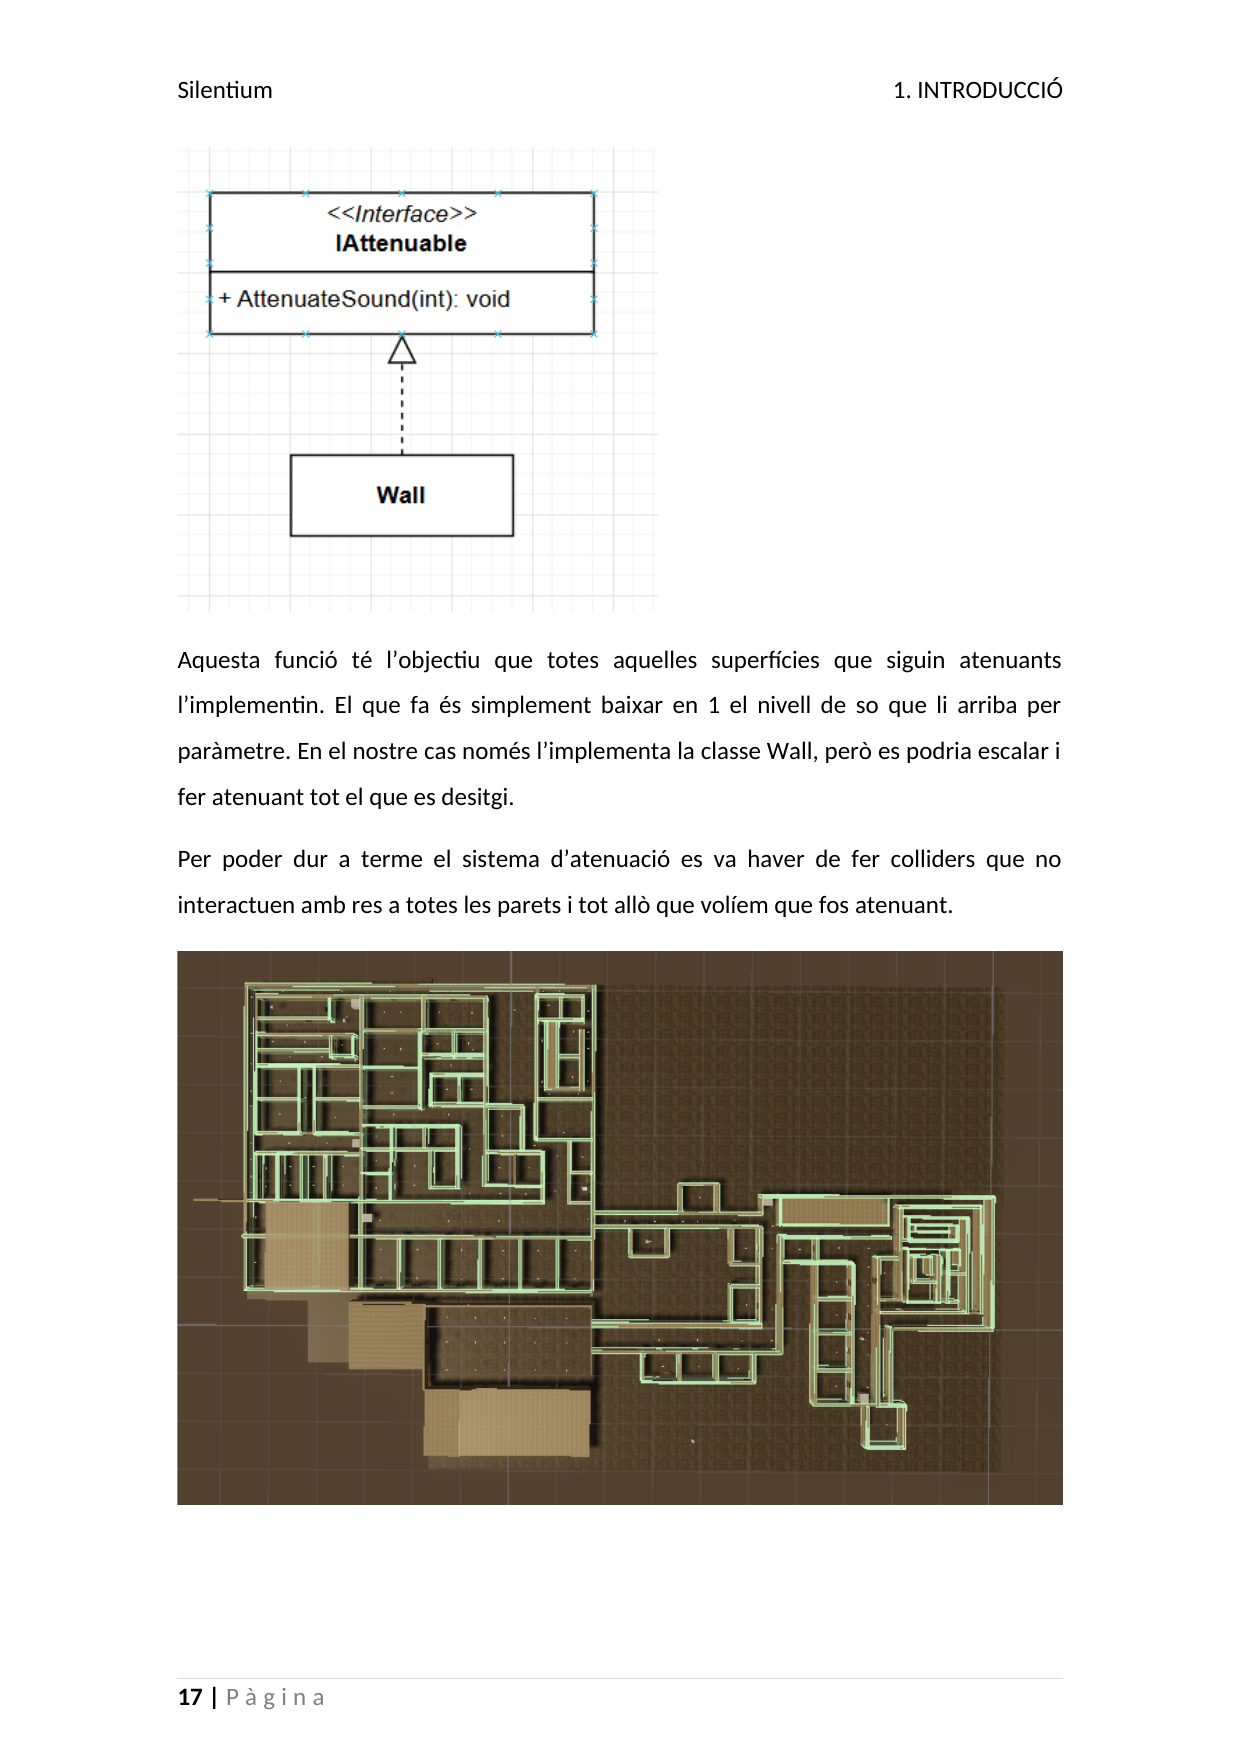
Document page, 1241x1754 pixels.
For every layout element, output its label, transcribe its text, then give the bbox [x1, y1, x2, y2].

text Aquesta funció té l’objectiu que totes aquelles superfícies que siguin atenuants l’implementin. El que fa és simplement baixar en 1 el nivell de so que li arriba per paràmetre. En el nostre cas només l’implementa la classe Wall, però es podria escalar i fer atenuant tot el que es desitgi. [177, 644, 1063, 812]
picture [177, 147, 659, 612]
picture [177, 951, 1063, 1505]
text Per poder dur a terme el sistema d’atenuació es va haver de fer colliders que no interactuen amb res a totes les parets i tot allò que volíem que fos atenuant. [177, 843, 1063, 920]
